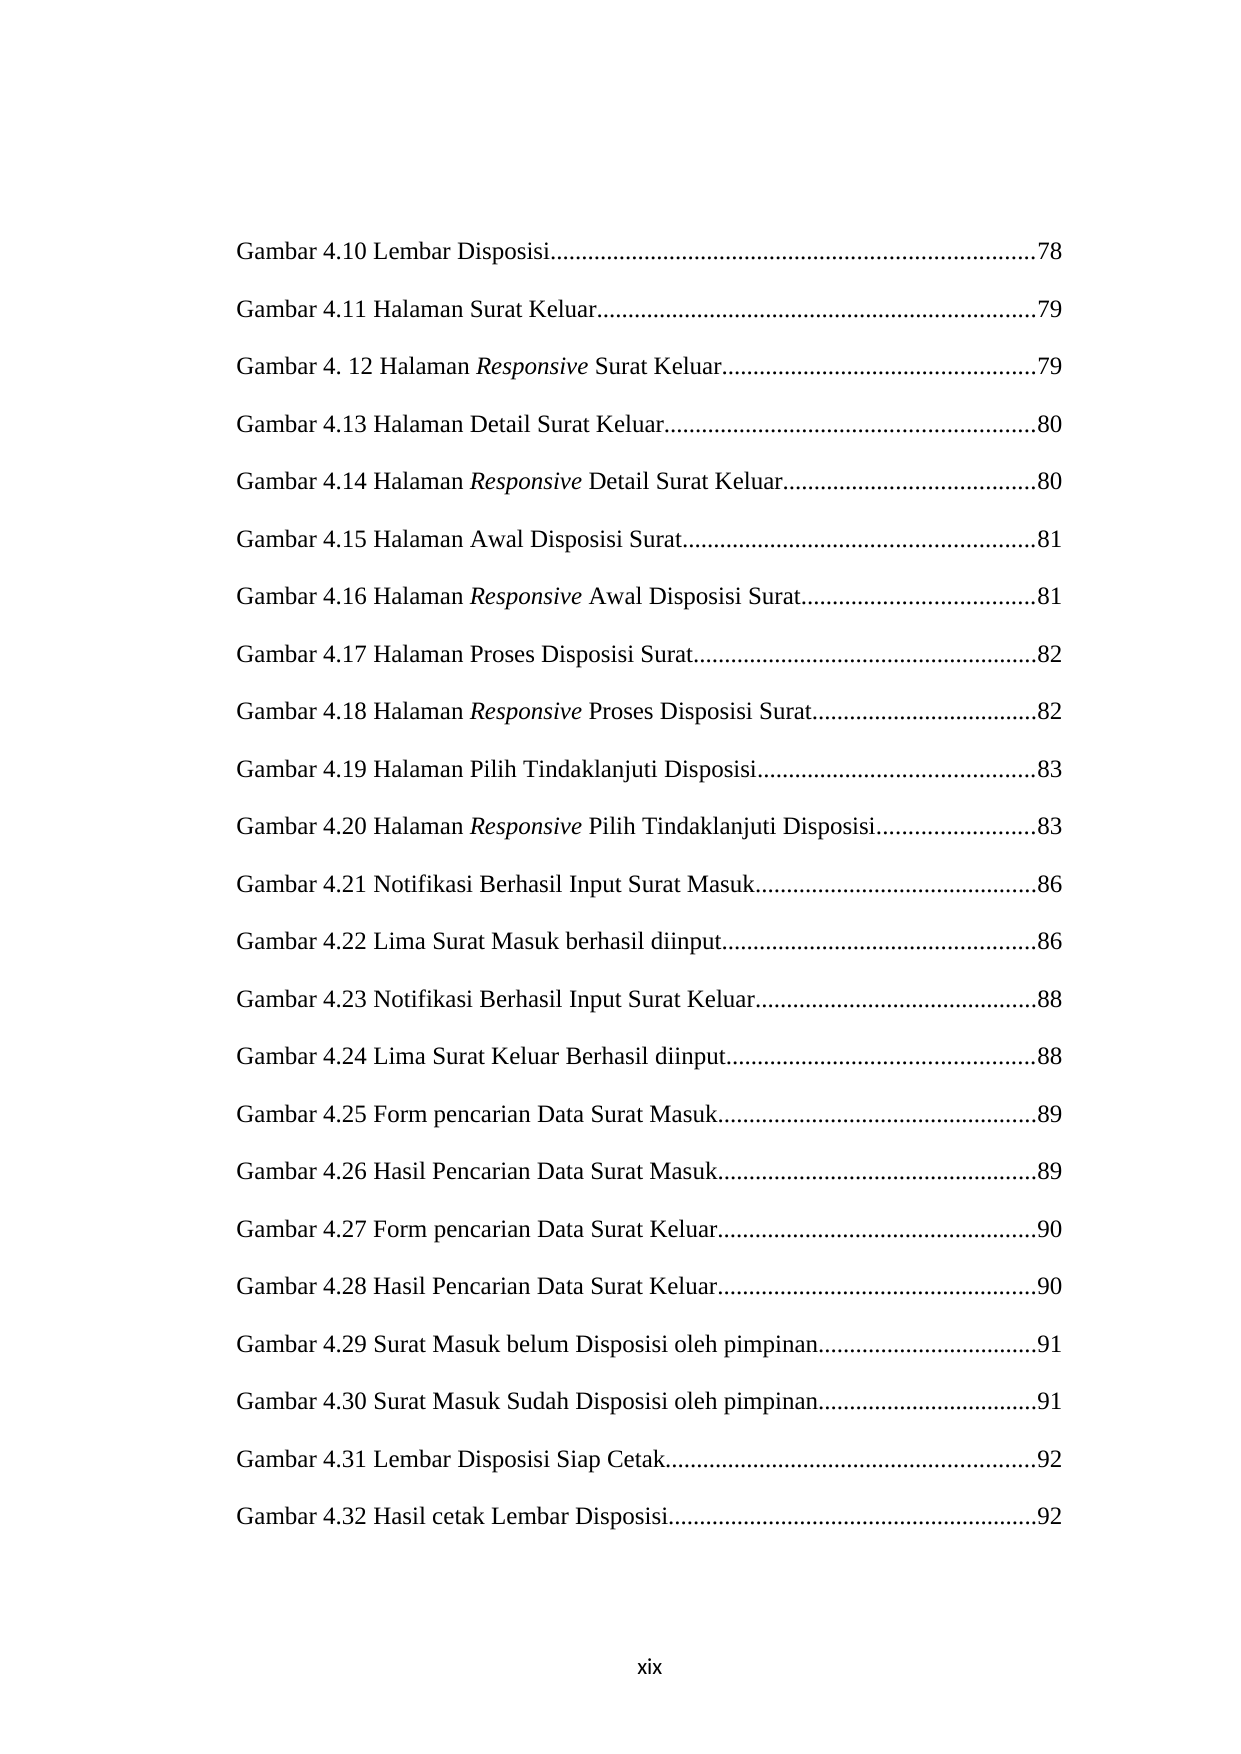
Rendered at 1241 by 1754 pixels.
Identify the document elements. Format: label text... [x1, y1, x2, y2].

text Gambar 4.24 Lima Surat Keluar Berhasil diinput 88 [236, 1041, 1063, 1070]
text Gambar 4.27 Form pencarian Data Surat Keluar 90 [236, 1214, 1063, 1242]
text Gambar 4.18 Halaman Responsive Proses Disposisi Surat 82 [236, 696, 1063, 725]
text Gambar 4.25 Form pencarian Data Surat Masuk 89 [236, 1099, 1063, 1127]
text Gambar 4.28 Hasil Pencarian Data Surat Keluar 90 [236, 1271, 1063, 1300]
text Gambar 4.30 Surat Masuk Sudah Disposisi oleh pimpinan 91 [236, 1386, 1063, 1415]
text Gambar 4.32 Hasil cetak Lembar Disposisi 92 [236, 1501, 1063, 1530]
text Gambar 4.22 Lima Surat Masuk berhasil diinput 86 [236, 926, 1063, 955]
text Gambar 4.29 Surat Masuk belum Disposisi oleh pimpinan 91 [236, 1329, 1063, 1357]
text Gambar 4.19 Halaman Pilih Tindaklanjuti Disposisi 83 [236, 754, 1063, 782]
text Gambar 4.13 Halaman Detail Surat Keluar 80 [236, 409, 1063, 437]
text Gambar 4.17 Halaman Proses Disposisi Surat 82 [236, 639, 1063, 667]
text Gambar 4.11 Halaman Surat Keluar 79 [236, 294, 1063, 322]
text Gambar 4.15 Halaman Awal Disposisi Surat 81 [236, 524, 1063, 552]
text Gambar 4.31 Lembar Disposisi Siap Cetak 92 [236, 1444, 1063, 1472]
text Gambar 4.16 Halaman Responsive Awal Disposisi Surat 81 [236, 581, 1063, 610]
text Gambar 4.26 Hasil Pencarian Data Surat Masuk 89 [236, 1156, 1063, 1185]
text Gambar 4.21 Notifikasi Berhasil Input Surat Masuk 86 [236, 869, 1063, 897]
text Gambar 4.14 Halaman Responsive Detail Surat Keluar 80 [236, 466, 1063, 495]
text Gambar 4.20 Halaman Responsive Pilih Tindaklanjuti Disposisi 83 [236, 811, 1063, 840]
text Gambar 4.23 Notifikasi Berhasil Input Surat Keluar 88 [236, 984, 1063, 1012]
text Gambar 4. 12 Halaman Responsive Surat Keluar 79 [236, 351, 1063, 380]
text Gambar 4.10 Lembar Disposisi 78 [236, 236, 1063, 265]
